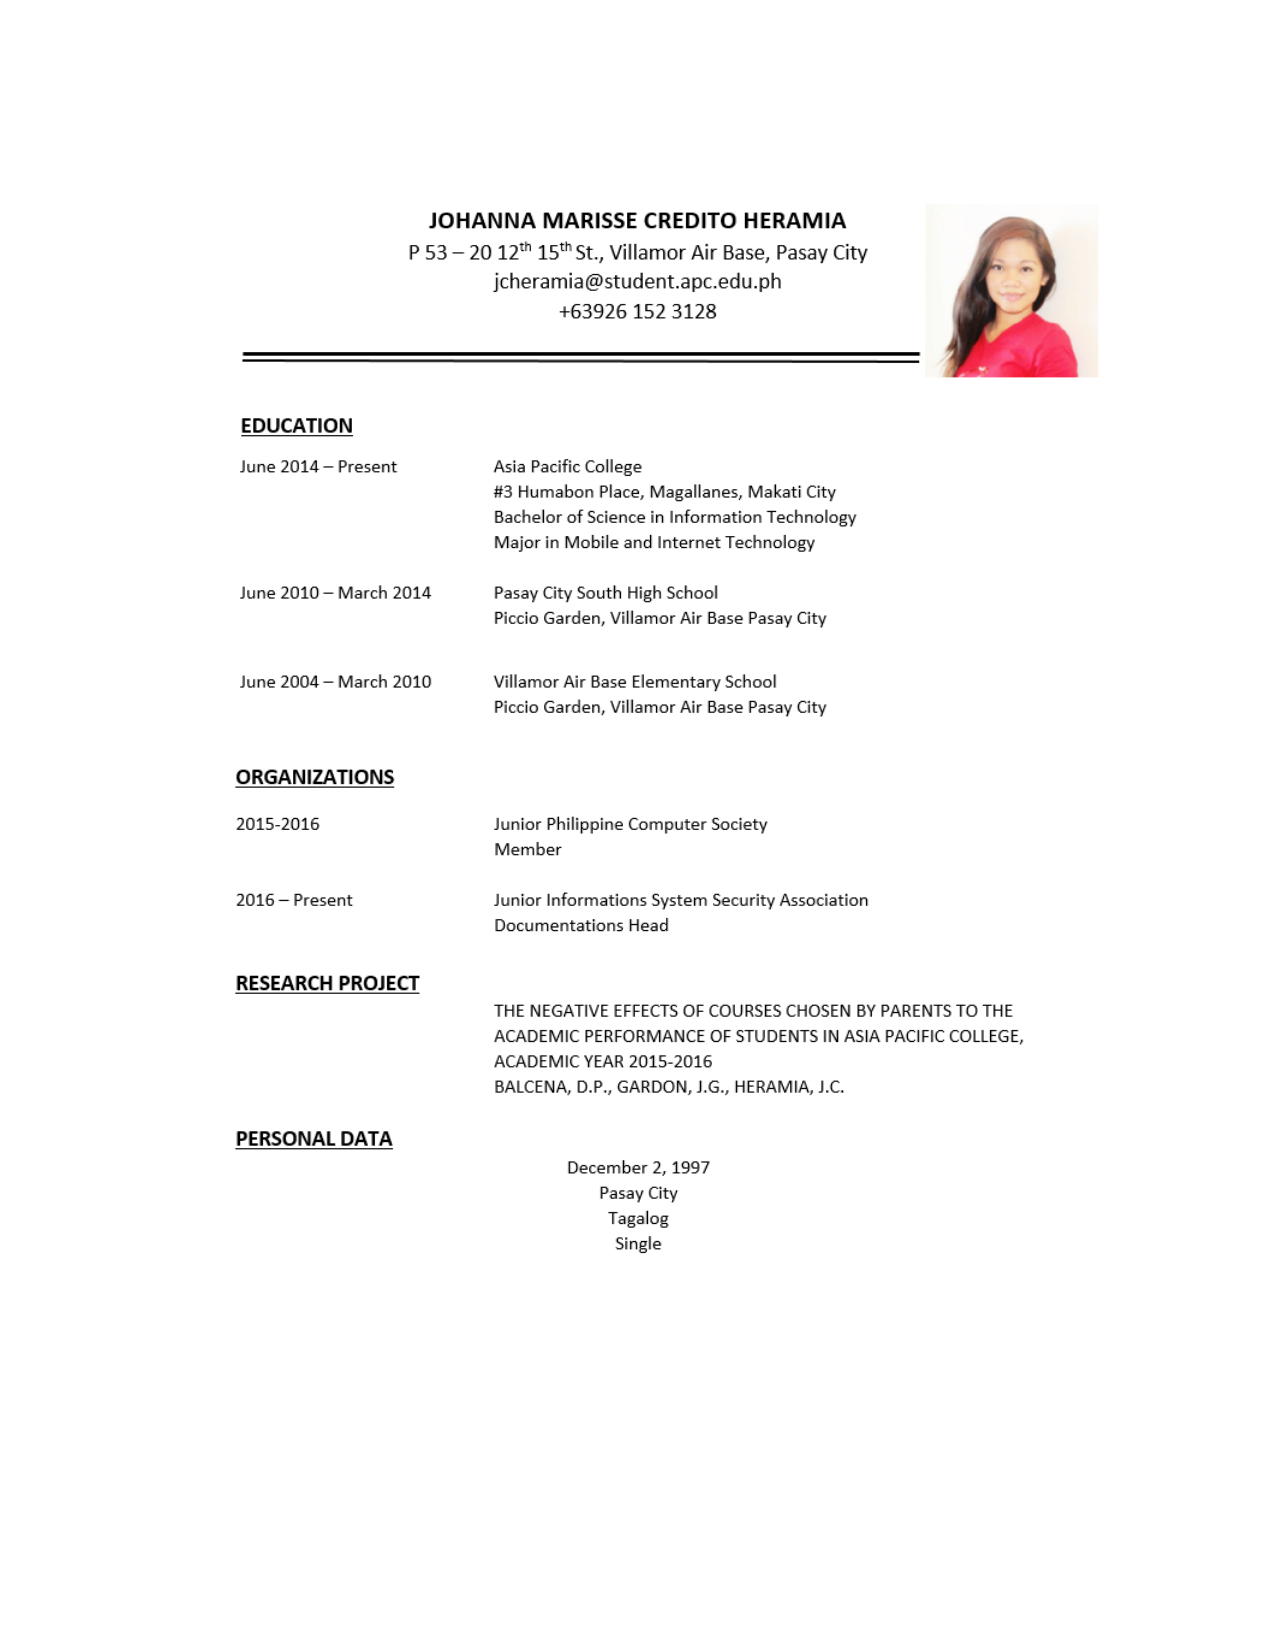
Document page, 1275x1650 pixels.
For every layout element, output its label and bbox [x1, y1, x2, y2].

picture [150, 150, 1125, 1276]
